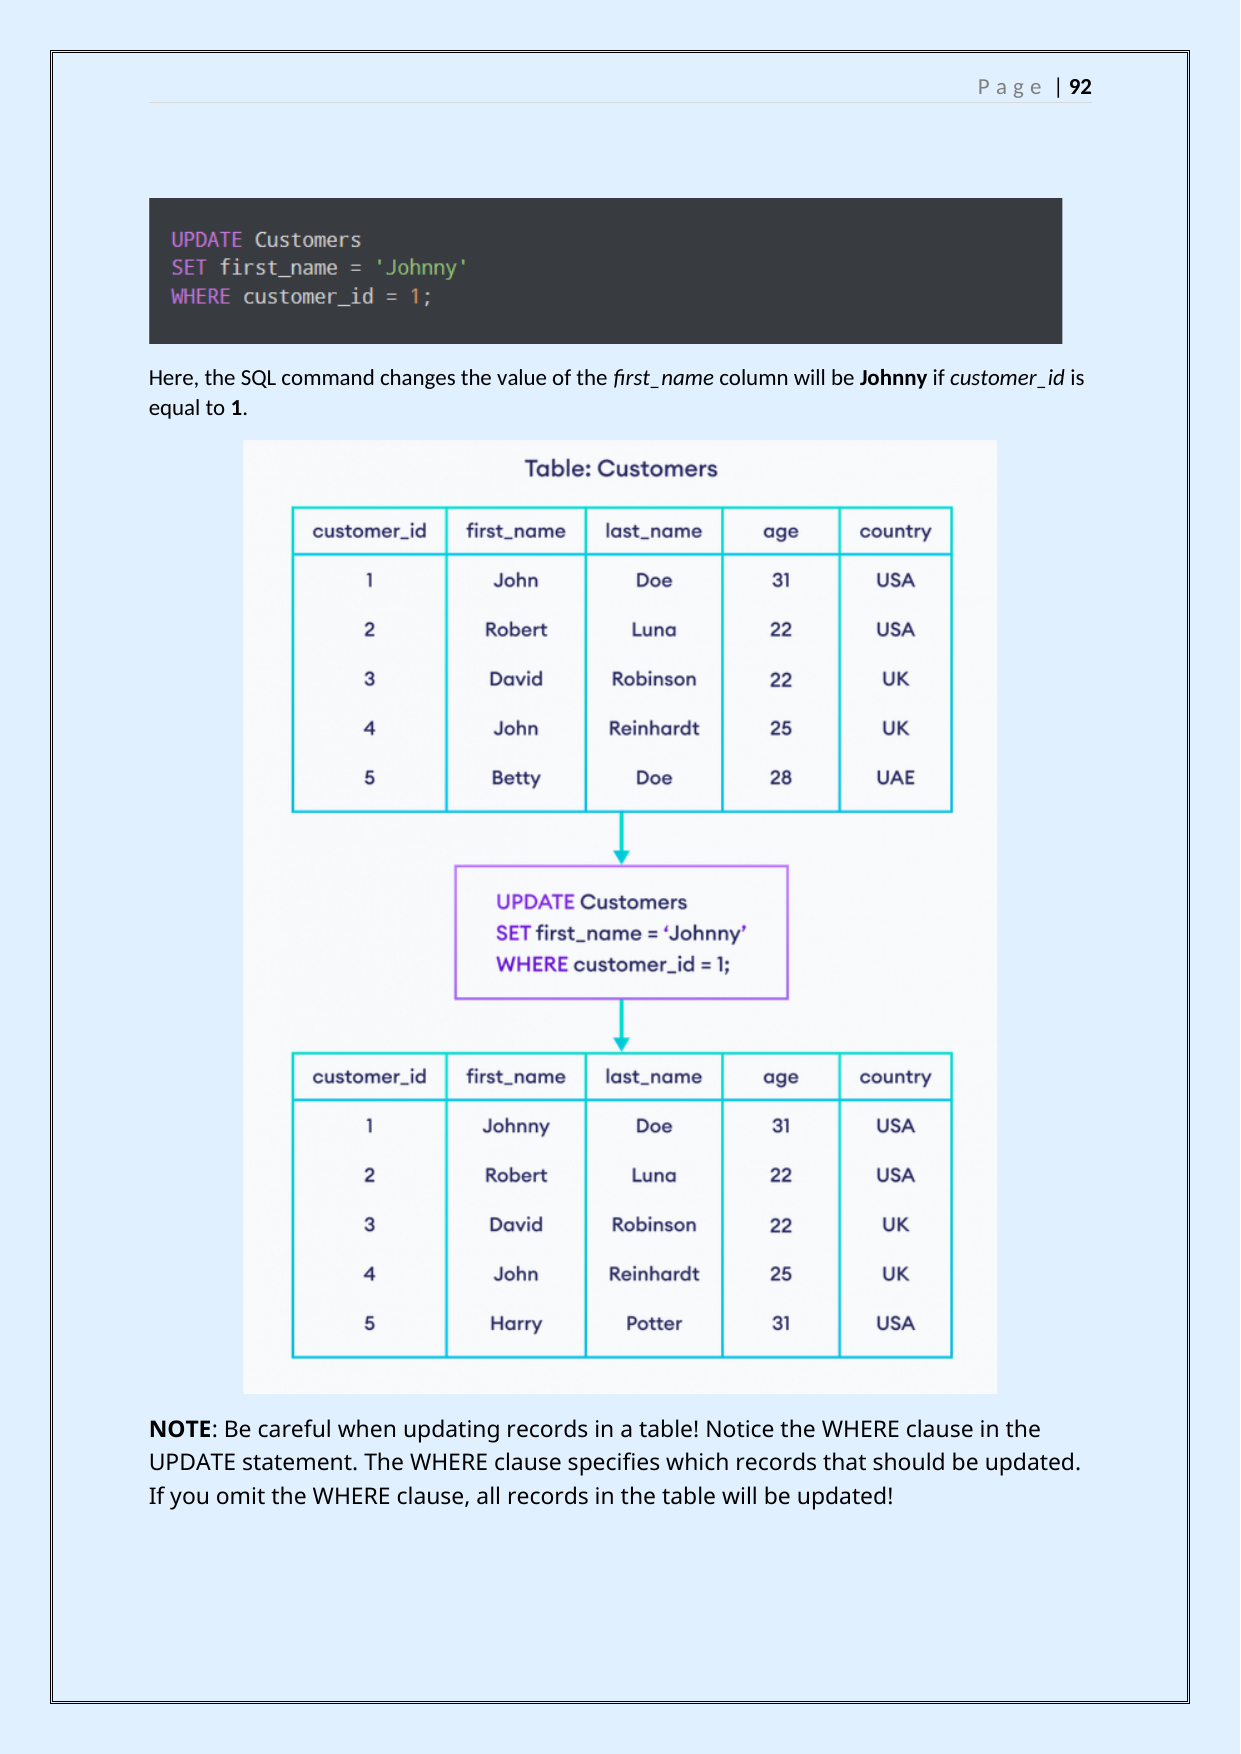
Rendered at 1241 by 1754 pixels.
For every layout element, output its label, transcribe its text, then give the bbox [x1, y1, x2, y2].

picture [243, 440, 998, 1394]
picture [148, 198, 1063, 344]
text NOTE: Be careful when updating records in a table! Notice the WHERE clause in the UPDATE statement. The WHERE clause specifies which records that should be updated. If you omit the WHERE clause, all records in the table will be updated! [148, 1413, 1092, 1511]
text Here, the SQL command changes the value of the first_name column will be Johnny if customer_id is equal to 1. [148, 363, 1092, 421]
